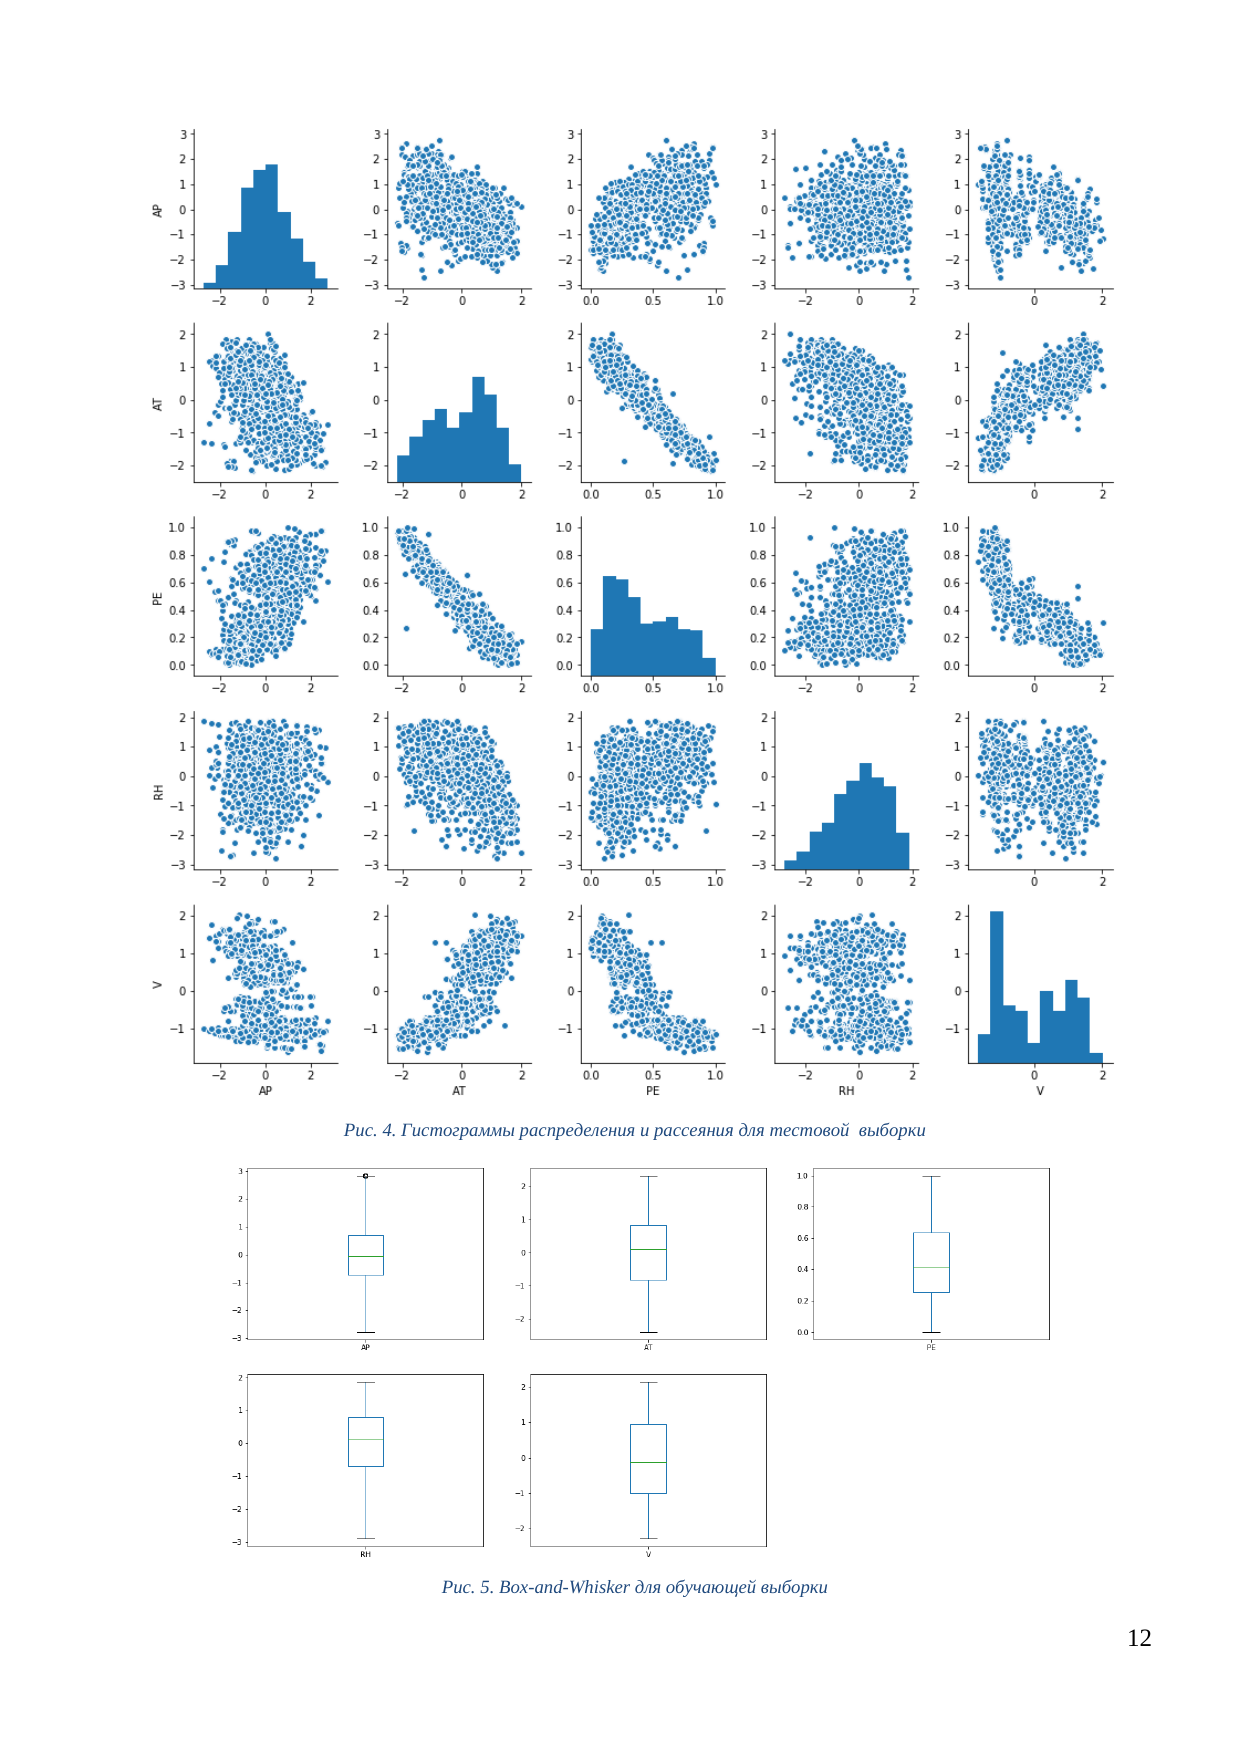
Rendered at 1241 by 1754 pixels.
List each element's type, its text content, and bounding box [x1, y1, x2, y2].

picture [145, 118, 1124, 1105]
picture [118, 1161, 1152, 1562]
text Рис. 5. Box-and-Whisker для обучающей выборки [118, 1576, 1152, 1598]
text Рис. 4. Гистограммы распределения и рассеяния для тестовой выборки [118, 1119, 1152, 1141]
